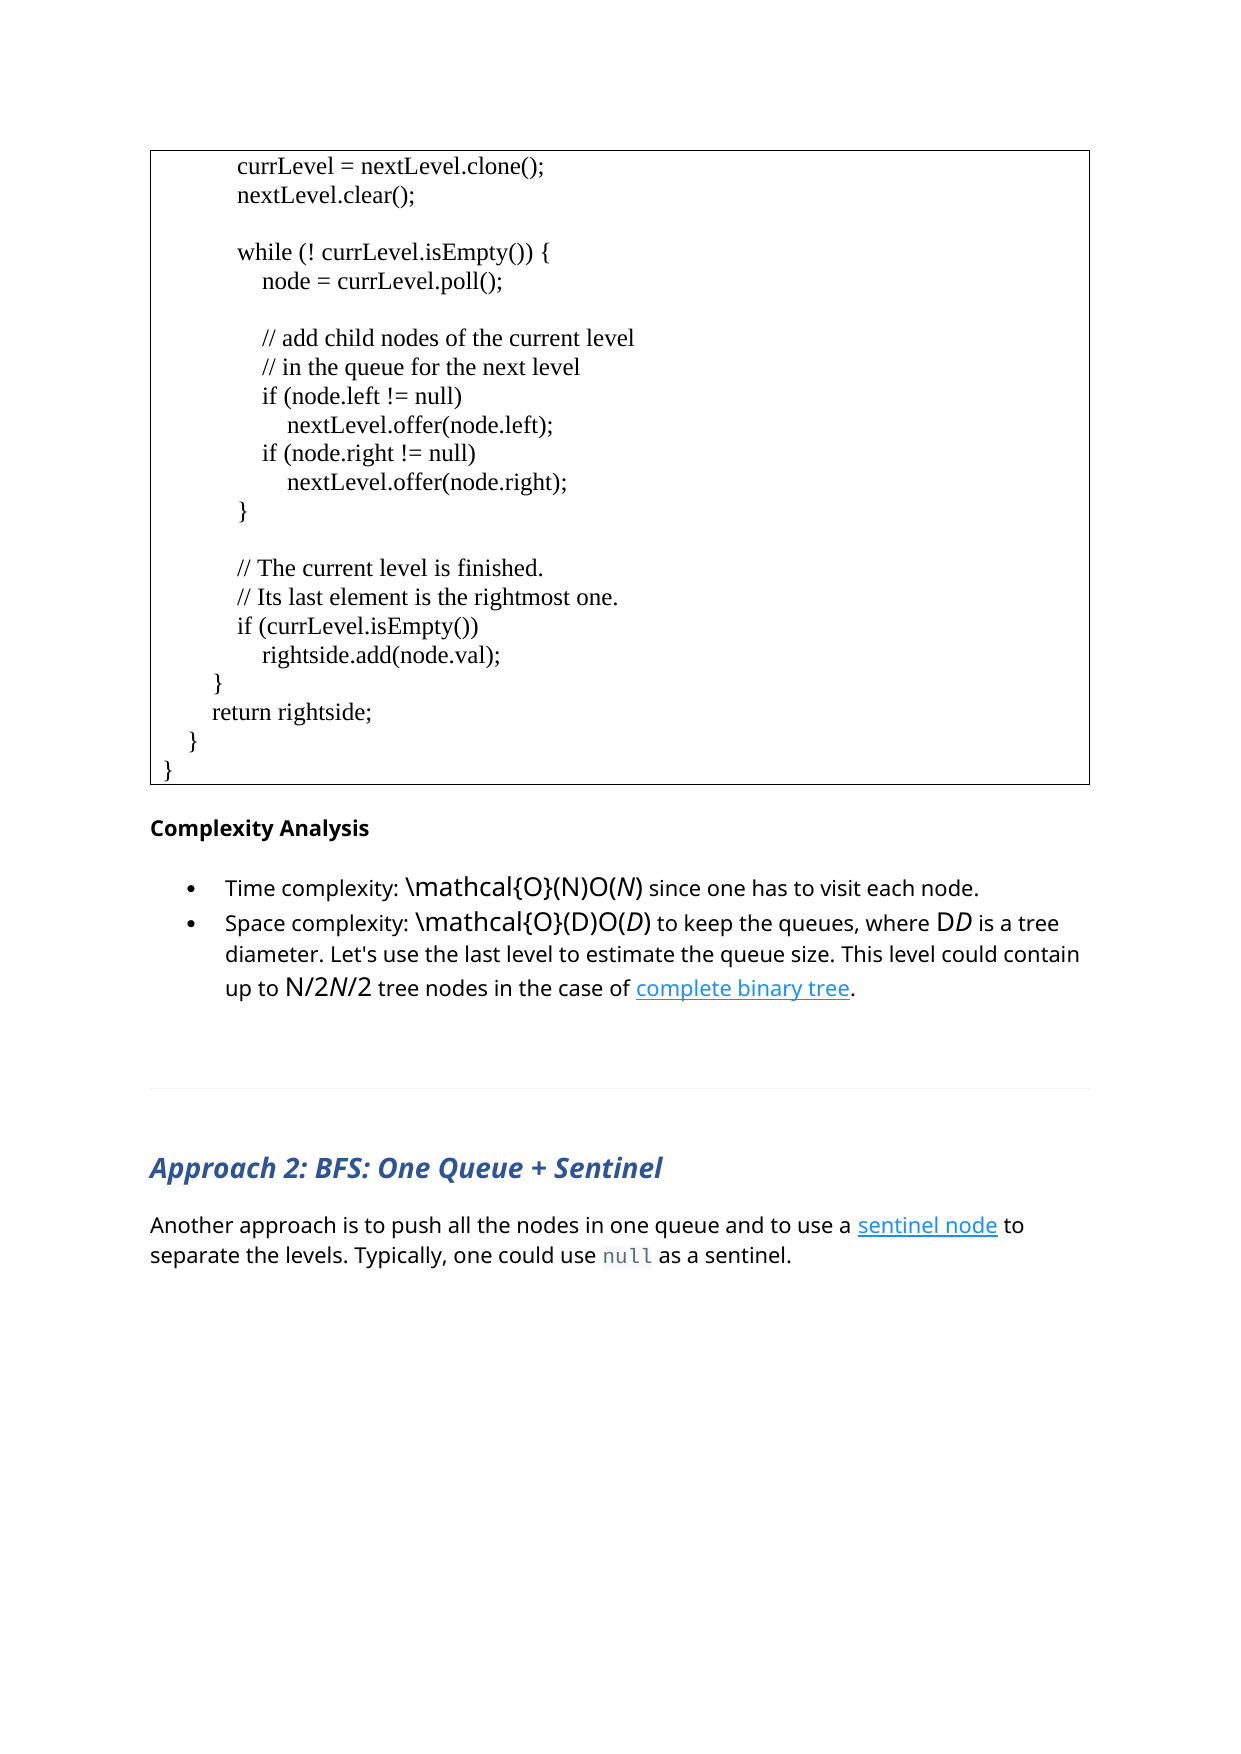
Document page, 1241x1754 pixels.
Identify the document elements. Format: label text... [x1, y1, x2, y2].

list Time complexity: \mathcal{O}(N)O(N) since one has to visit each node. [187, 868, 1090, 904]
list Space complexity: \mathcal{O}(D)O(D) to keep the queues, where DD is a tree diameter. Let's use the last level to estimate the queue size. This level could contain up to N/2N/2 tree nodes in the case of complete binary tree. [187, 904, 1090, 1063]
subtitle Approach 2: BFS: One Queue + Sentinel [150, 1148, 1090, 1186]
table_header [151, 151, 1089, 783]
text Another approach is to push all the nodes in one queue and to use a sentinel node to separate the levels. Typically, one could use null as a sentinel. [150, 1210, 1090, 1269]
text Complexity Analysis [150, 813, 1090, 843]
